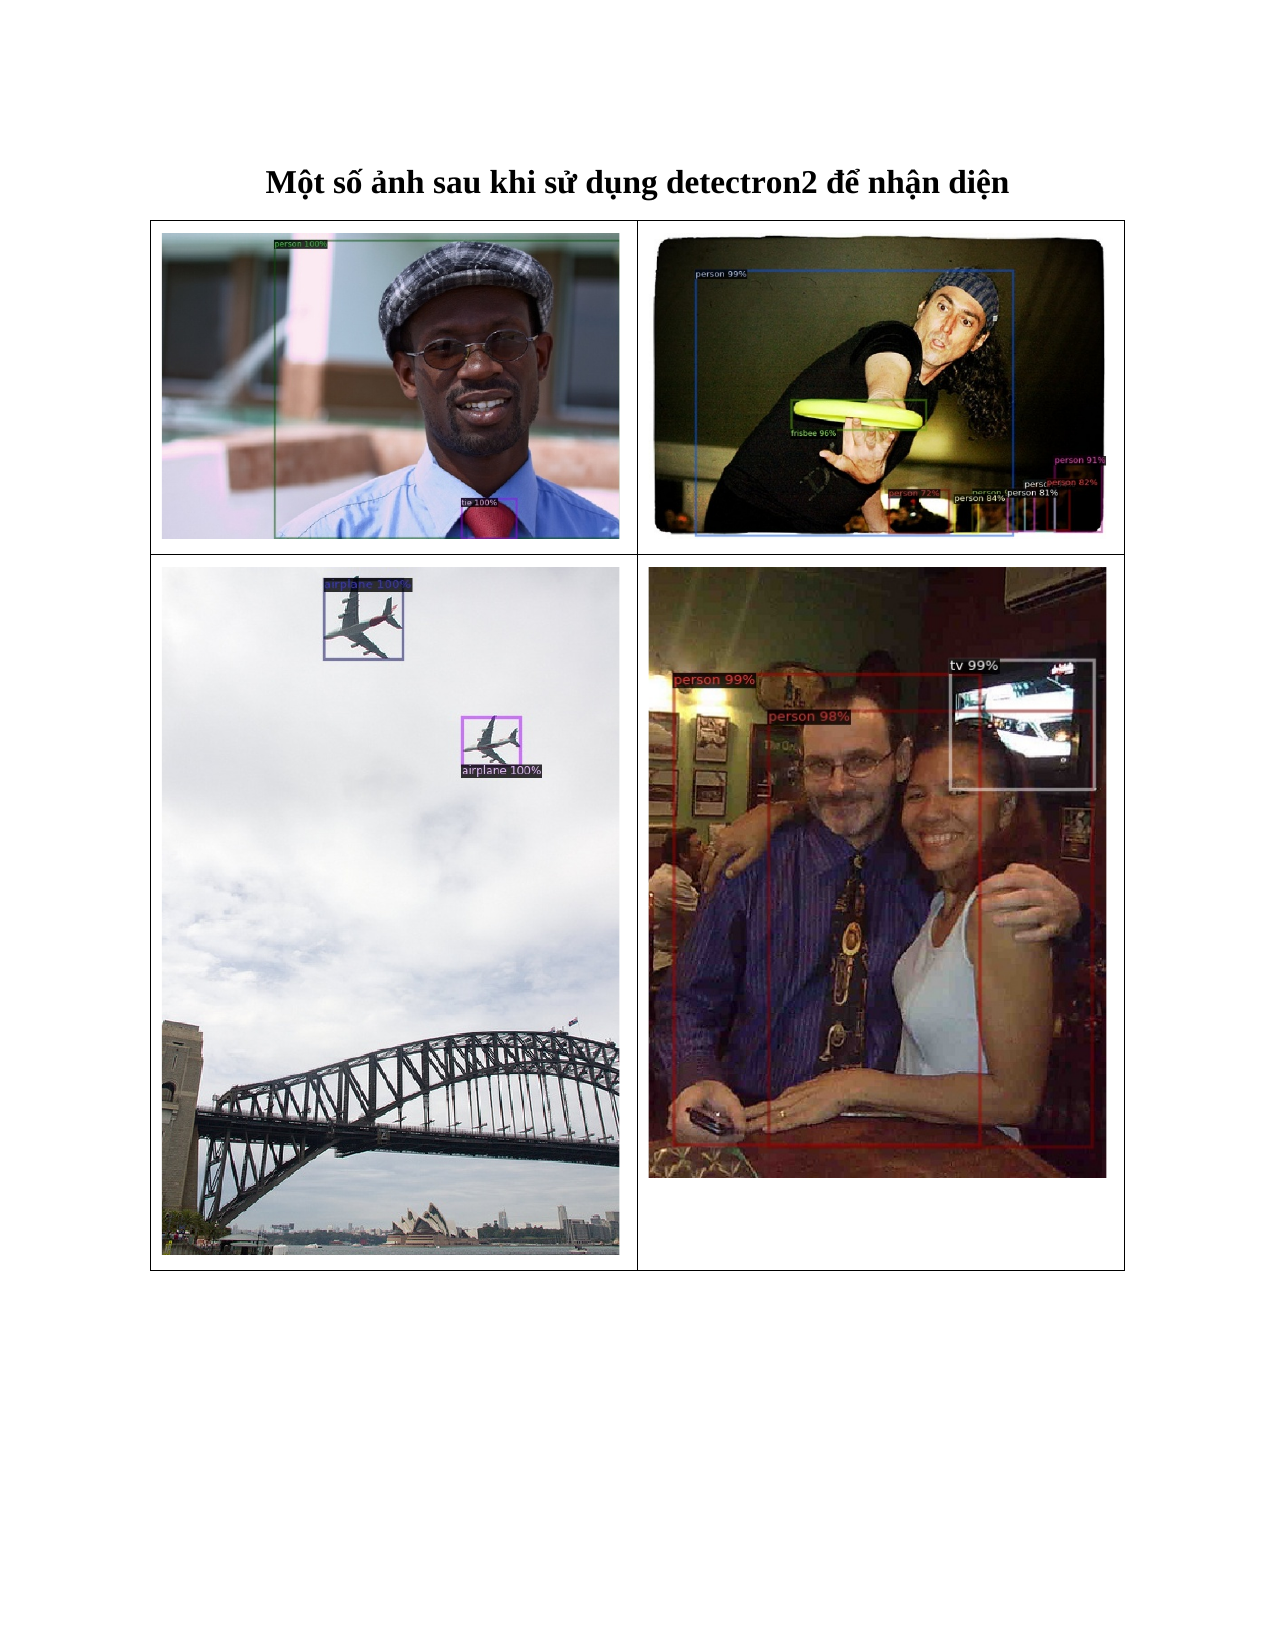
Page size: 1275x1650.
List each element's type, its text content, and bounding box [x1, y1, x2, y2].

table_cell [638, 555, 1124, 1270]
table_header [638, 221, 1124, 554]
picture [161, 567, 620, 1255]
picture [161, 233, 620, 539]
subtitle Một số ảnh sau khi sử dụng detectron2 để nhận diện [150, 162, 1125, 201]
picture [648, 233, 1107, 539]
table_header [151, 221, 637, 554]
table_cell [151, 555, 637, 1270]
picture [648, 567, 1107, 1178]
